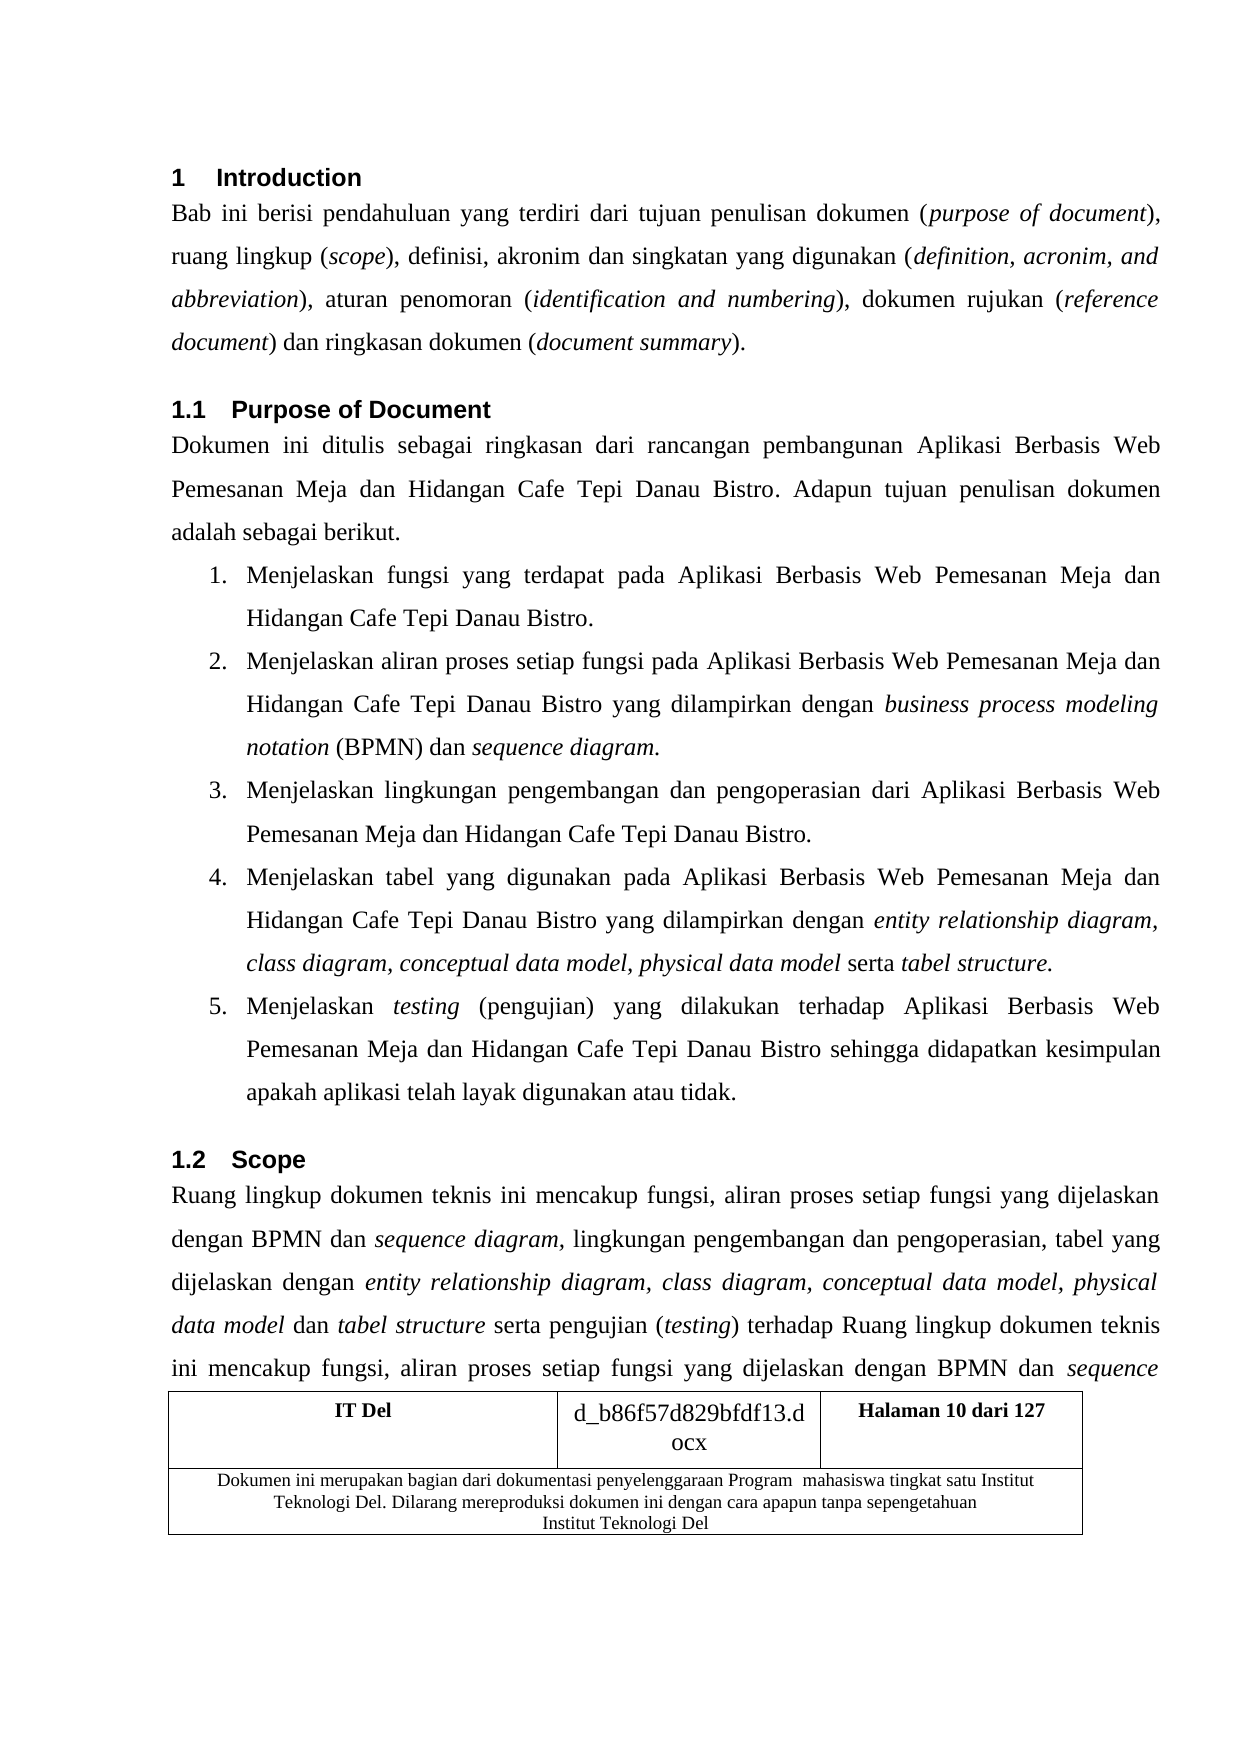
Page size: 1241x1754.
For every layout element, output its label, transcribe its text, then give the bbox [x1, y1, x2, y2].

subtitle Scope [171, 1146, 1161, 1174]
text Bab ini berisi pendahuluan yang terdiri dari tujuan penulisan dokumen (purpose of document), ruang lingkup (scope), definisi, akronim dan singkatan yang digunakan (definition, acronim, and abbreviation), aturan penomoran (identification and numbering), dokumen rujukan (reference document) dan ringkasan dokumen (document summary). [171, 198, 1161, 356]
list Menjelaskan lingkungan pengembangan dan pengoperasian dari Aplikasi Berbasis Web Pemesanan Meja dan Hidangan Cafe Tepi Danau Bistro. [208, 776, 1161, 847]
subtitle Purpose of Document [171, 396, 1161, 424]
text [171, 1181, 1161, 1382]
list Menjelaskan testing (pengujian) yang dilakukan terhadap Aplikasi Berbasis Web Pemesanan Meja dan Hidangan Cafe Tepi Danau Bistro sehingga didapatkan kesimpulan apakah aplikasi telah layak digunakan atau tidak. [208, 991, 1161, 1106]
subtitle Introduction [171, 163, 1161, 192]
list Menjelaskan fungsi yang terdapat pada Aplikasi Berbasis Web Pemesanan Meja dan Hidangan Cafe Tepi Danau Bistro. [208, 560, 1161, 632]
list Menjelaskan aliran proses setiap fungsi pada Aplikasi Berbasis Web Pemesanan Meja dan Hidangan Cafe Tepi Danau Bistro yang dilampirkan dengan business process modeling notation (BPMN) dan sequence diagram. [208, 646, 1161, 761]
text Dokumen ini ditulis sebagai ringkasan dari rancangan pembangunan Aplikasi Berbasis Web Pemesanan Meja dan Hidangan Cafe Tepi Danau Bistro. Adapun tujuan penulisan dokumen adalah sebagai berikut. [171, 431, 1161, 546]
list Menjelaskan tabel yang digunakan pada Aplikasi Berbasis Web Pemesanan Meja dan Hidangan Cafe Tepi Danau Bistro yang dilampirkan dengan entity relationship diagram, class diagram, conceptual data model, physical data model serta tabel structure. [208, 862, 1161, 977]
